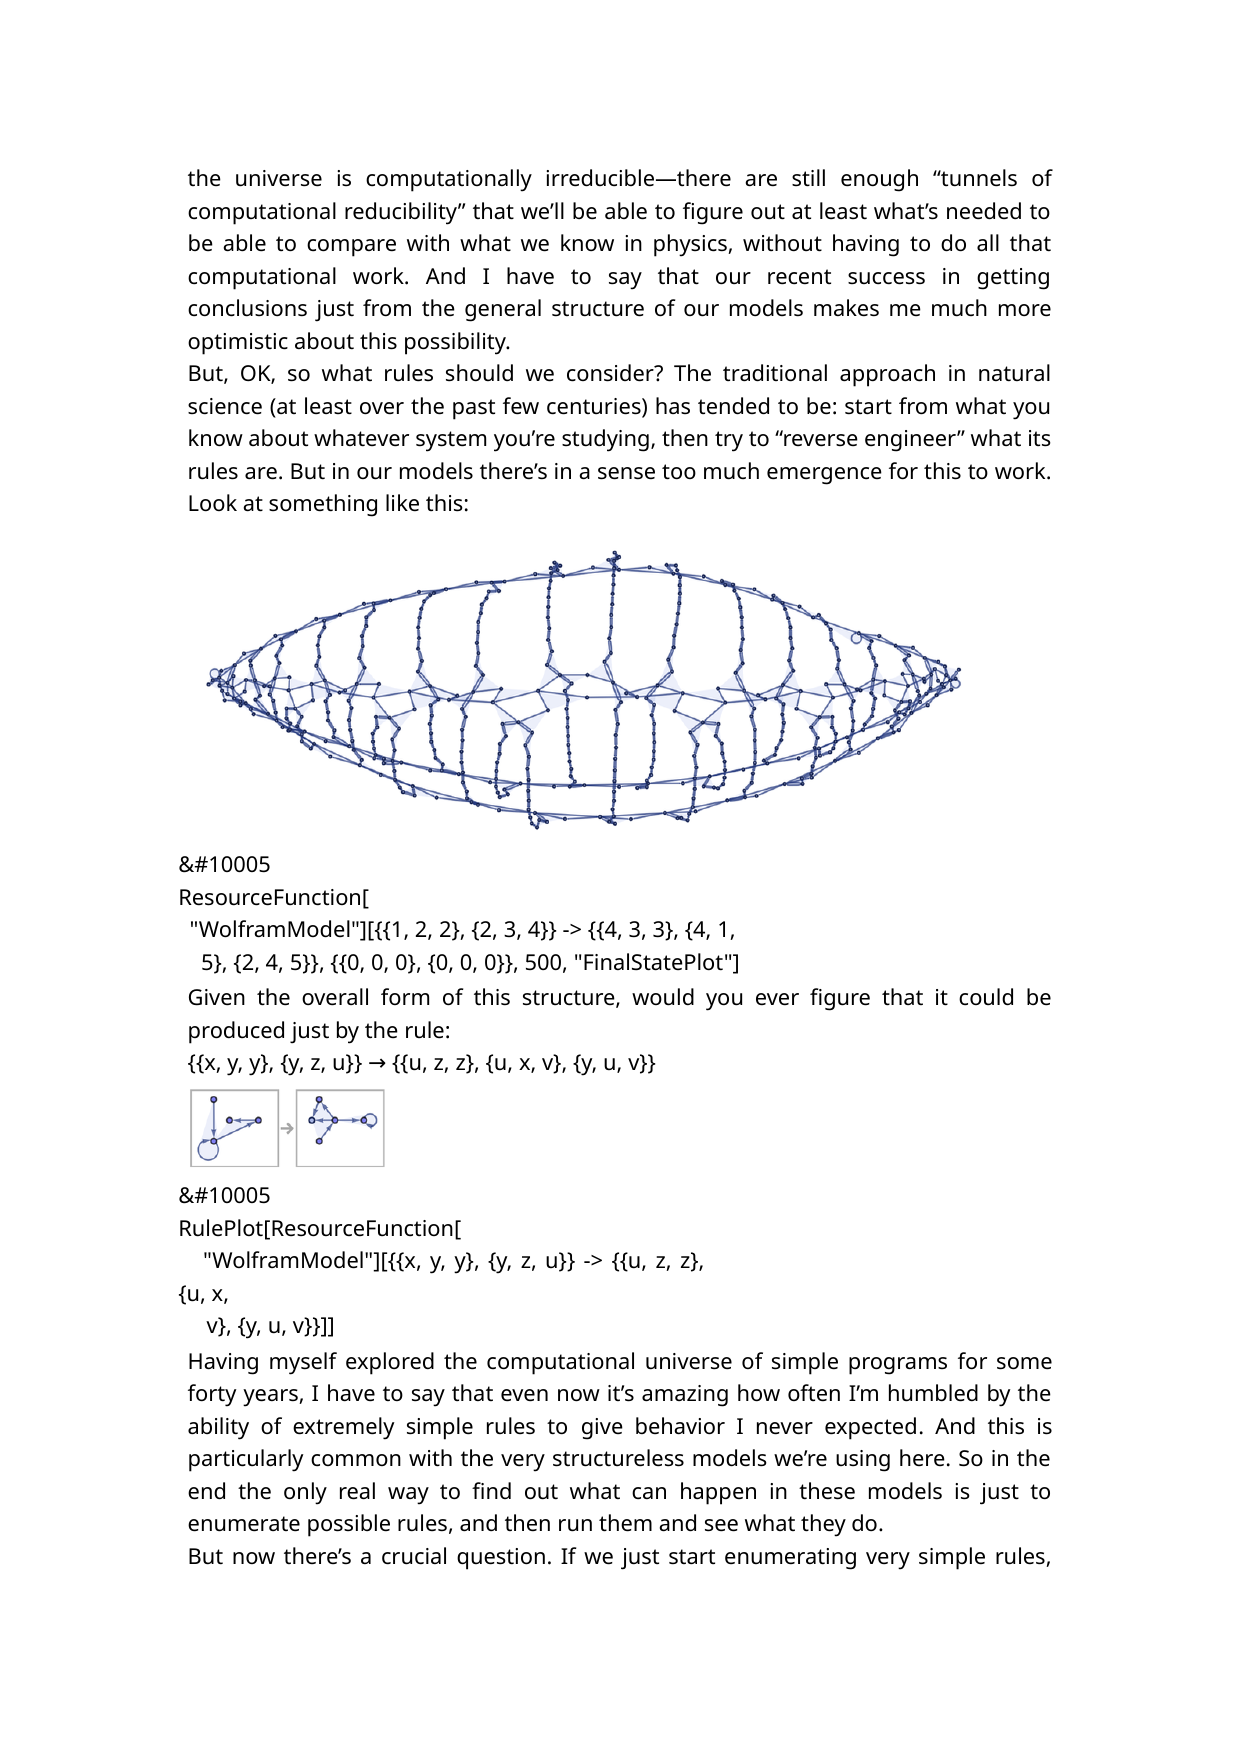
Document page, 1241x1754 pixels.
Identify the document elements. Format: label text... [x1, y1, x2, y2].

picture [178, 1081, 399, 1178]
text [187, 162, 1053, 357]
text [187, 1539, 1053, 1572]
table_header &#10005 RulePlot[ResourceFunction[ "WolframModel"][{{x, y, y}, {y, z, u}} -> {{u, z, z}, {u, x, v}, {y, u, v}}]] [172, 1078, 712, 1344]
picture [178, 522, 1001, 845]
text Given the overall form of this structure, would you ever figure that it could be produced just by the rule: [187, 981, 1053, 1046]
text Having myself explored the computational universe of simple programs for some forty years, I have to say that even now it’s amazing how often I’m humbled by the ability of extremely simple rules to give behavior I never expected. And this is particularly common with the very structureless models we’re using here. So in the end the only real way to find out what can happen in these models is just to enumerate possible rules, and then run them and see what they do. [187, 1344, 1053, 1539]
text {{x, y, y}, {y, z, u}} → {{u, z, z}, {u, x, v}, {y, u, v}} [187, 1046, 1053, 1078]
text But, OK, so what rules should we consider? The traditional approach in natural science (at least over the past few centuries) has tended to be: start from what you know about whatever system you’re studying, then try to “reverse engineer” what its rules are. But in our models there’s in a sense too much emergence for this to work. Look at something like this: [187, 357, 1053, 519]
table_header &#10005 ResourceFunction[ "WolframModel"][{{1, 2, 2}, {2, 3, 4}} -> {{4, 3, 3}, {4, 1, 5}, {2, 4, 5}}, {{0, 0, 0}, {0, 0, 0}}, 500, "FinalStatePlot"] [172, 520, 1012, 981]
